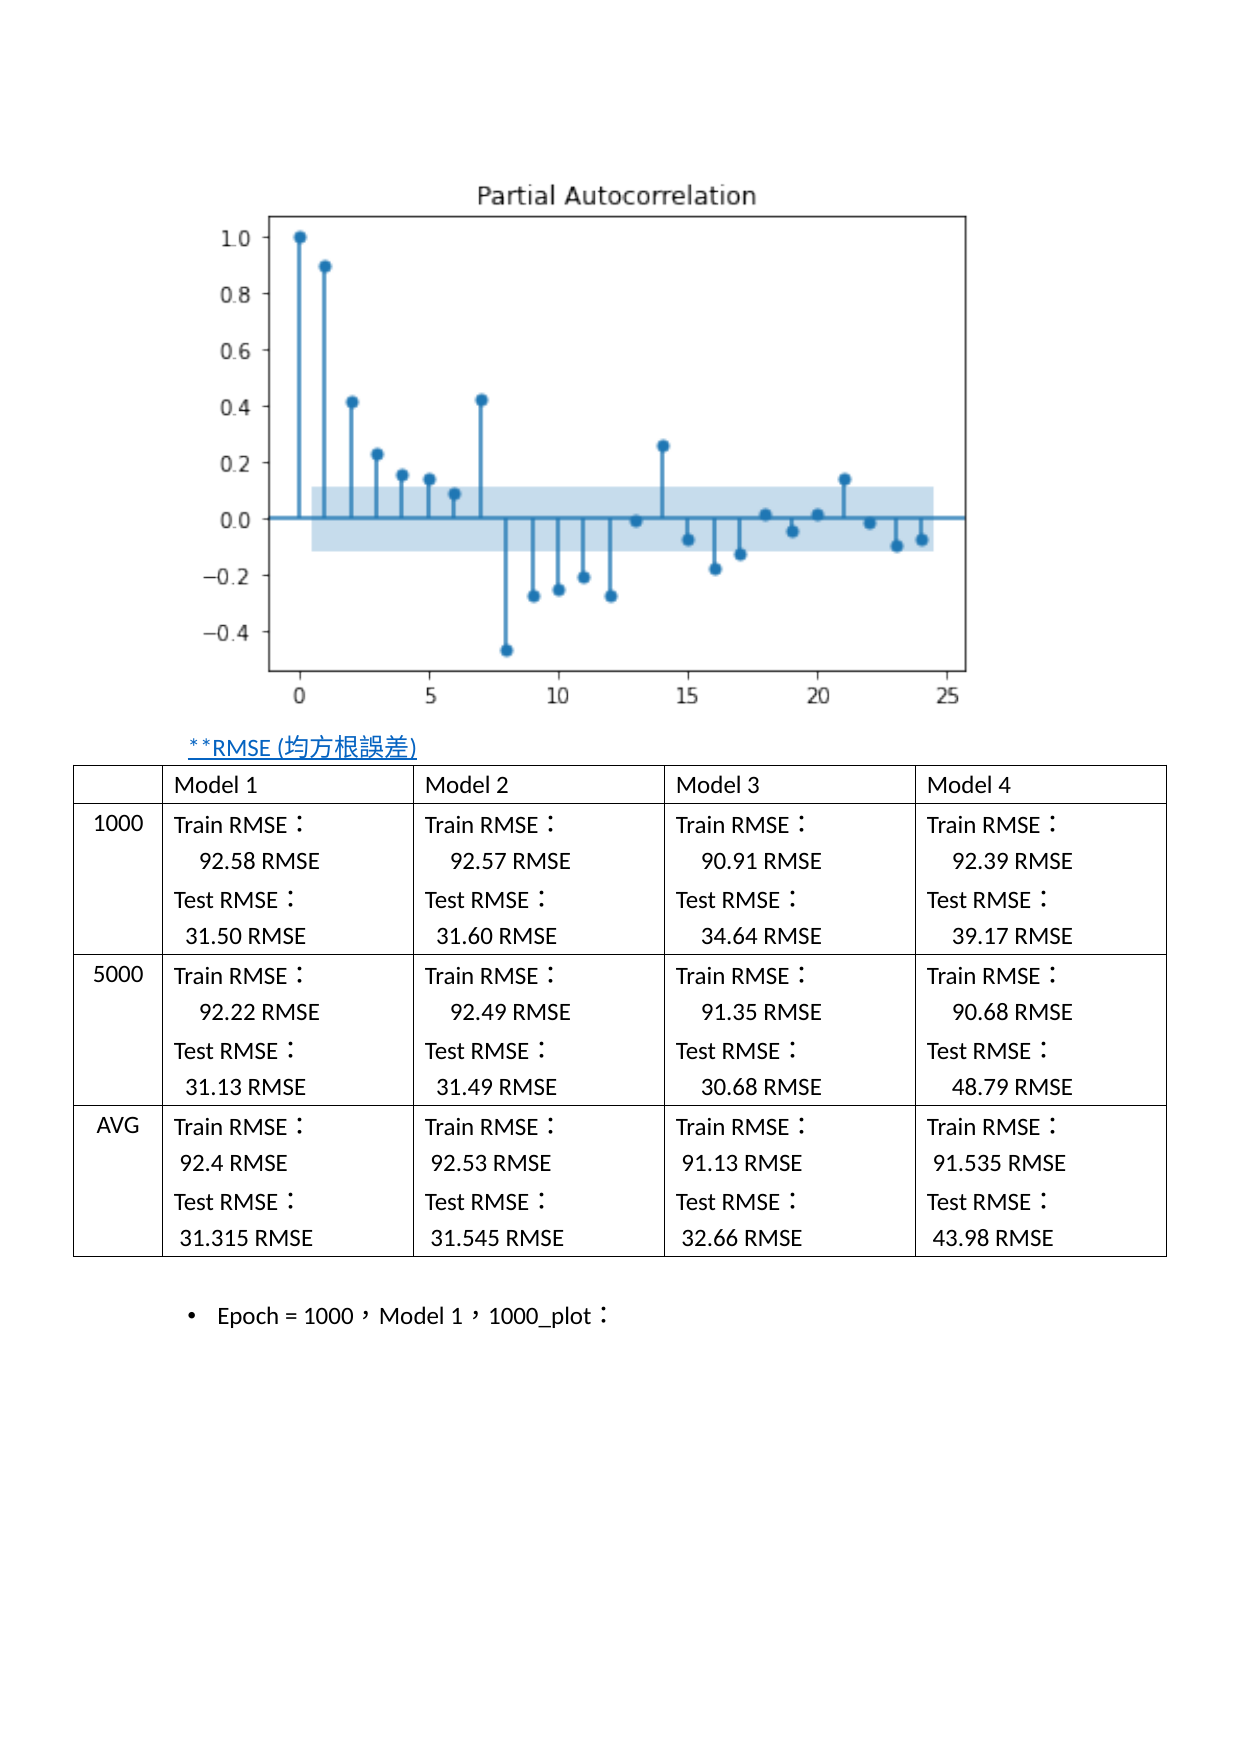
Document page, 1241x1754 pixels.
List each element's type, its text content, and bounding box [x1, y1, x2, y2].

table_cell 5000 [74, 955, 162, 1105]
table_header Model 2 [414, 766, 664, 803]
text **RMSE (均方根誤差) [187, 727, 1053, 764]
table_cell Train RMSE： 92.4 RMSE Test RMSE： 31.315 RMSE [163, 1106, 413, 1256]
table_cell Train RMSE： 92.22 RMSE Test RMSE： 31.13 RMSE [163, 955, 413, 1105]
table_cell Train RMSE： 92.58 RMSE Test RMSE： 31.50 RMSE [163, 804, 413, 954]
table_header Model 1 [163, 766, 413, 803]
table_cell Train RMSE： 91.535 RMSE Test RMSE： 43.98 RMSE [916, 1106, 1166, 1256]
table_cell Train RMSE： 90.68 RMSE Test RMSE： 48.79 RMSE [916, 955, 1166, 1105]
picture [187, 171, 979, 721]
table_cell Train RMSE： 91.35 RMSE Test RMSE： 30.68 RMSE [665, 955, 915, 1105]
table_cell Train RMSE： 92.49 RMSE Test RMSE： 31.49 RMSE [414, 955, 664, 1105]
table_cell Train RMSE： 92.57 RMSE Test RMSE： 31.60 RMSE [414, 804, 664, 954]
table_header Model 4 [916, 766, 1166, 803]
table_cell Train RMSE： 92.39 RMSE Test RMSE： 39.17 RMSE [916, 804, 1166, 954]
table_cell 1000 [74, 804, 162, 954]
table_header Model 3 [665, 766, 915, 803]
table_header [74, 766, 162, 803]
table_cell AVG [74, 1106, 162, 1256]
table_cell Train RMSE： 90.91 RMSE Test RMSE： 34.64 RMSE [665, 804, 915, 954]
table_cell Train RMSE： 91.13 RMSE Test RMSE： 32.66 RMSE [665, 1106, 915, 1256]
table_cell Train RMSE： 92.53 RMSE Test RMSE： 31.545 RMSE [414, 1106, 664, 1256]
list Epoch = 1000，Model 1，1000_plot： [187, 1295, 1053, 1332]
